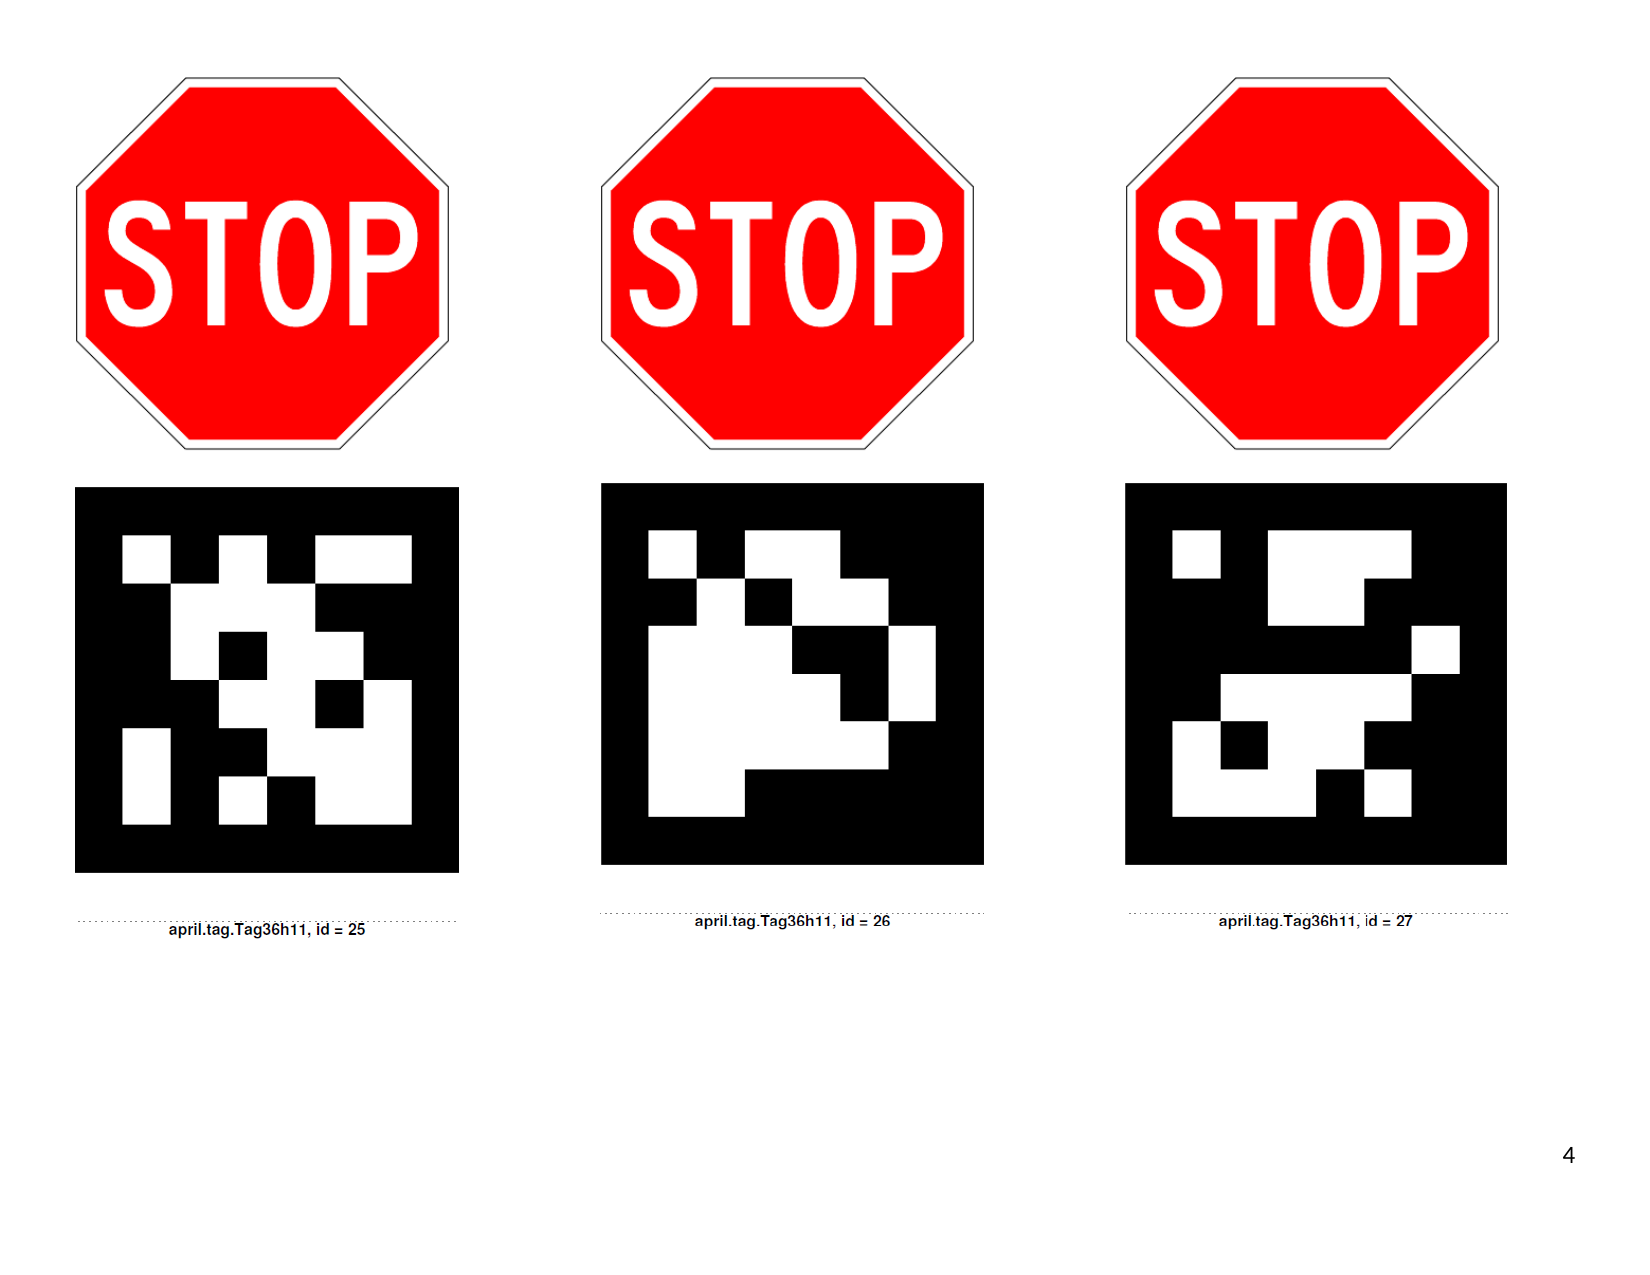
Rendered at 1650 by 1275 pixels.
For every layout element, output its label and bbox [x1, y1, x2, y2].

picture [600, 77, 976, 452]
picture [75, 77, 451, 452]
picture [1125, 77, 1500, 452]
picture [600, 481, 984, 951]
picture [1125, 481, 1509, 944]
picture [75, 481, 459, 953]
